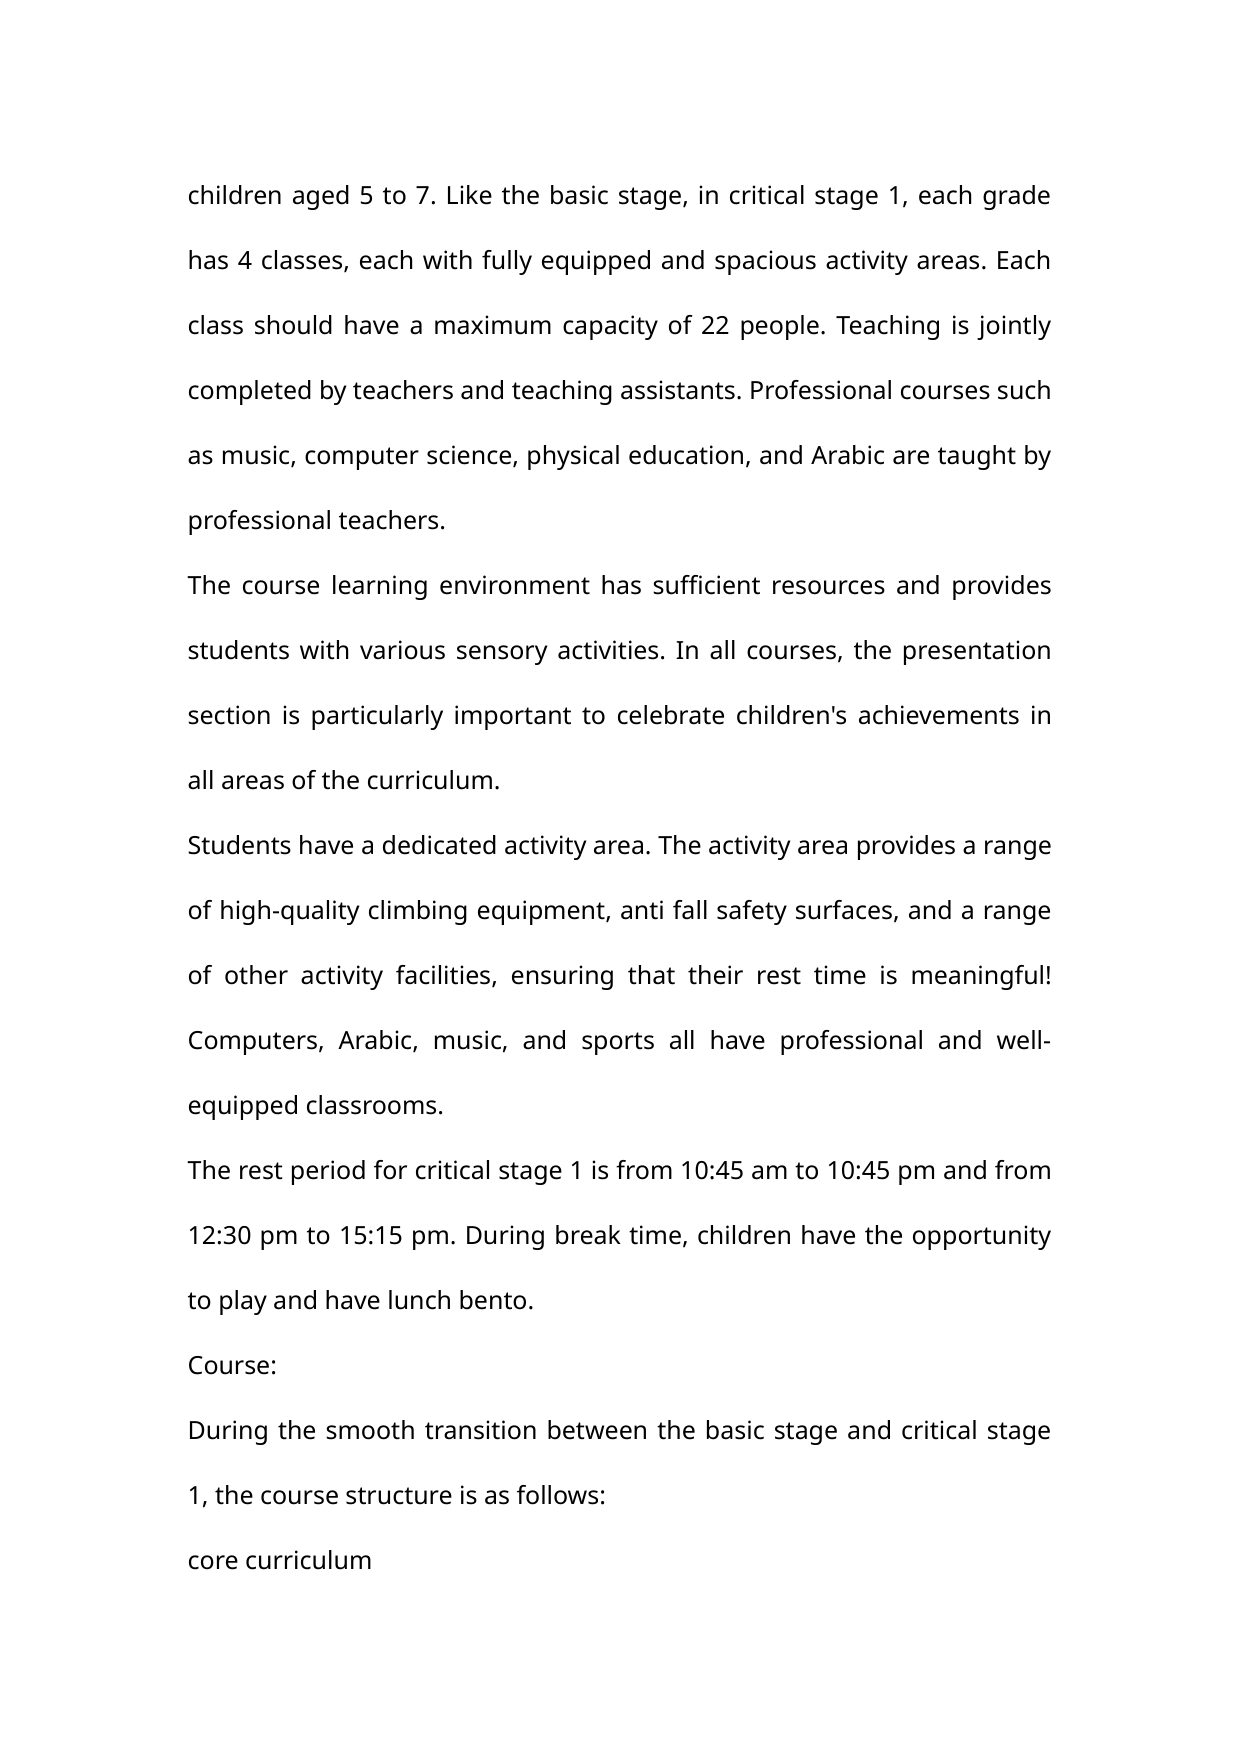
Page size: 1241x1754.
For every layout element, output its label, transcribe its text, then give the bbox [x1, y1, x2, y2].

text The rest period for critical stage 1 is from 10:45 am to 10:45 pm and from 12:30 pm to 15:15 pm. During break time, children have the opportunity to play and have lunch bento. [187, 1137, 1053, 1332]
text core curriculum [187, 1527, 1053, 1592]
text The course learning environment has sufficient resources and provides students with various sensory activities. In all courses, the presentation section is particularly important to celebrate children's achievements in all areas of the curriculum. [187, 552, 1053, 812]
text During the smooth transition between the basic stage and critical stage 1, the course structure is as follows: [187, 1397, 1053, 1527]
text Course: [187, 1332, 1053, 1397]
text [187, 162, 1053, 552]
text Students have a dedicated activity area. The activity area provides a range of high-quality climbing equipment, anti fall safety surfaces, and a range of other activity facilities, ensuring that their rest time is meaningful! Computers, Arabic, music, and sports all have professional and well-equipped classrooms. [187, 812, 1053, 1137]
